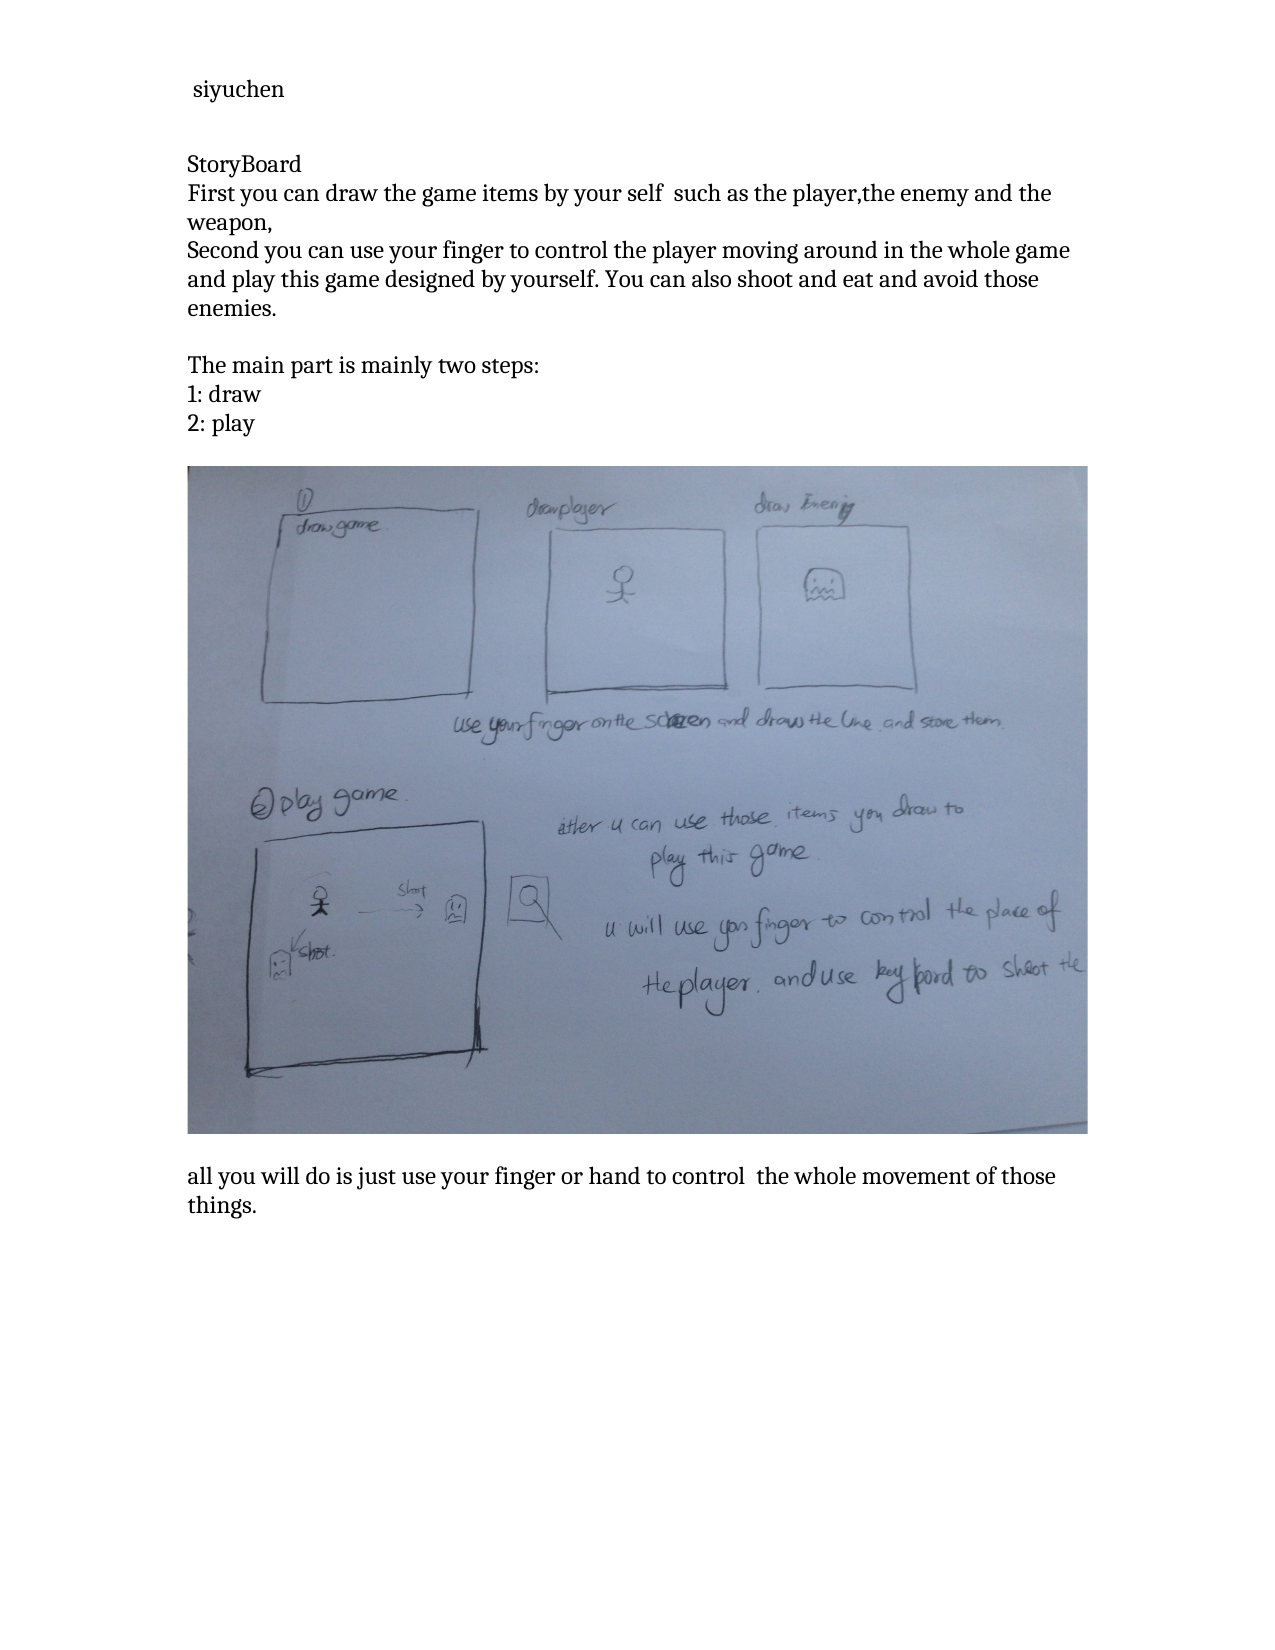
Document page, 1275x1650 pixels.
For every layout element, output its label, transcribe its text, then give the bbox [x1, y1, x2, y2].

text First you can draw the game items by your self such as the player,the enemy and the weapon, [187, 179, 1087, 236]
text Second you can use your finger to control the player moving around in the whole game and play this game designed by yourself. You can also shoot and eat and avoid those enemies. [187, 236, 1087, 322]
text StoryBoard [187, 150, 1087, 179]
text The main part is mainly two steps: [187, 351, 1087, 380]
text all you will do is just use your finger or hand to control the whole movement of those things. [187, 1162, 1087, 1220]
text 2: play [187, 409, 1087, 437]
picture [187, 466, 1088, 1134]
text 1: draw [187, 380, 1087, 409]
